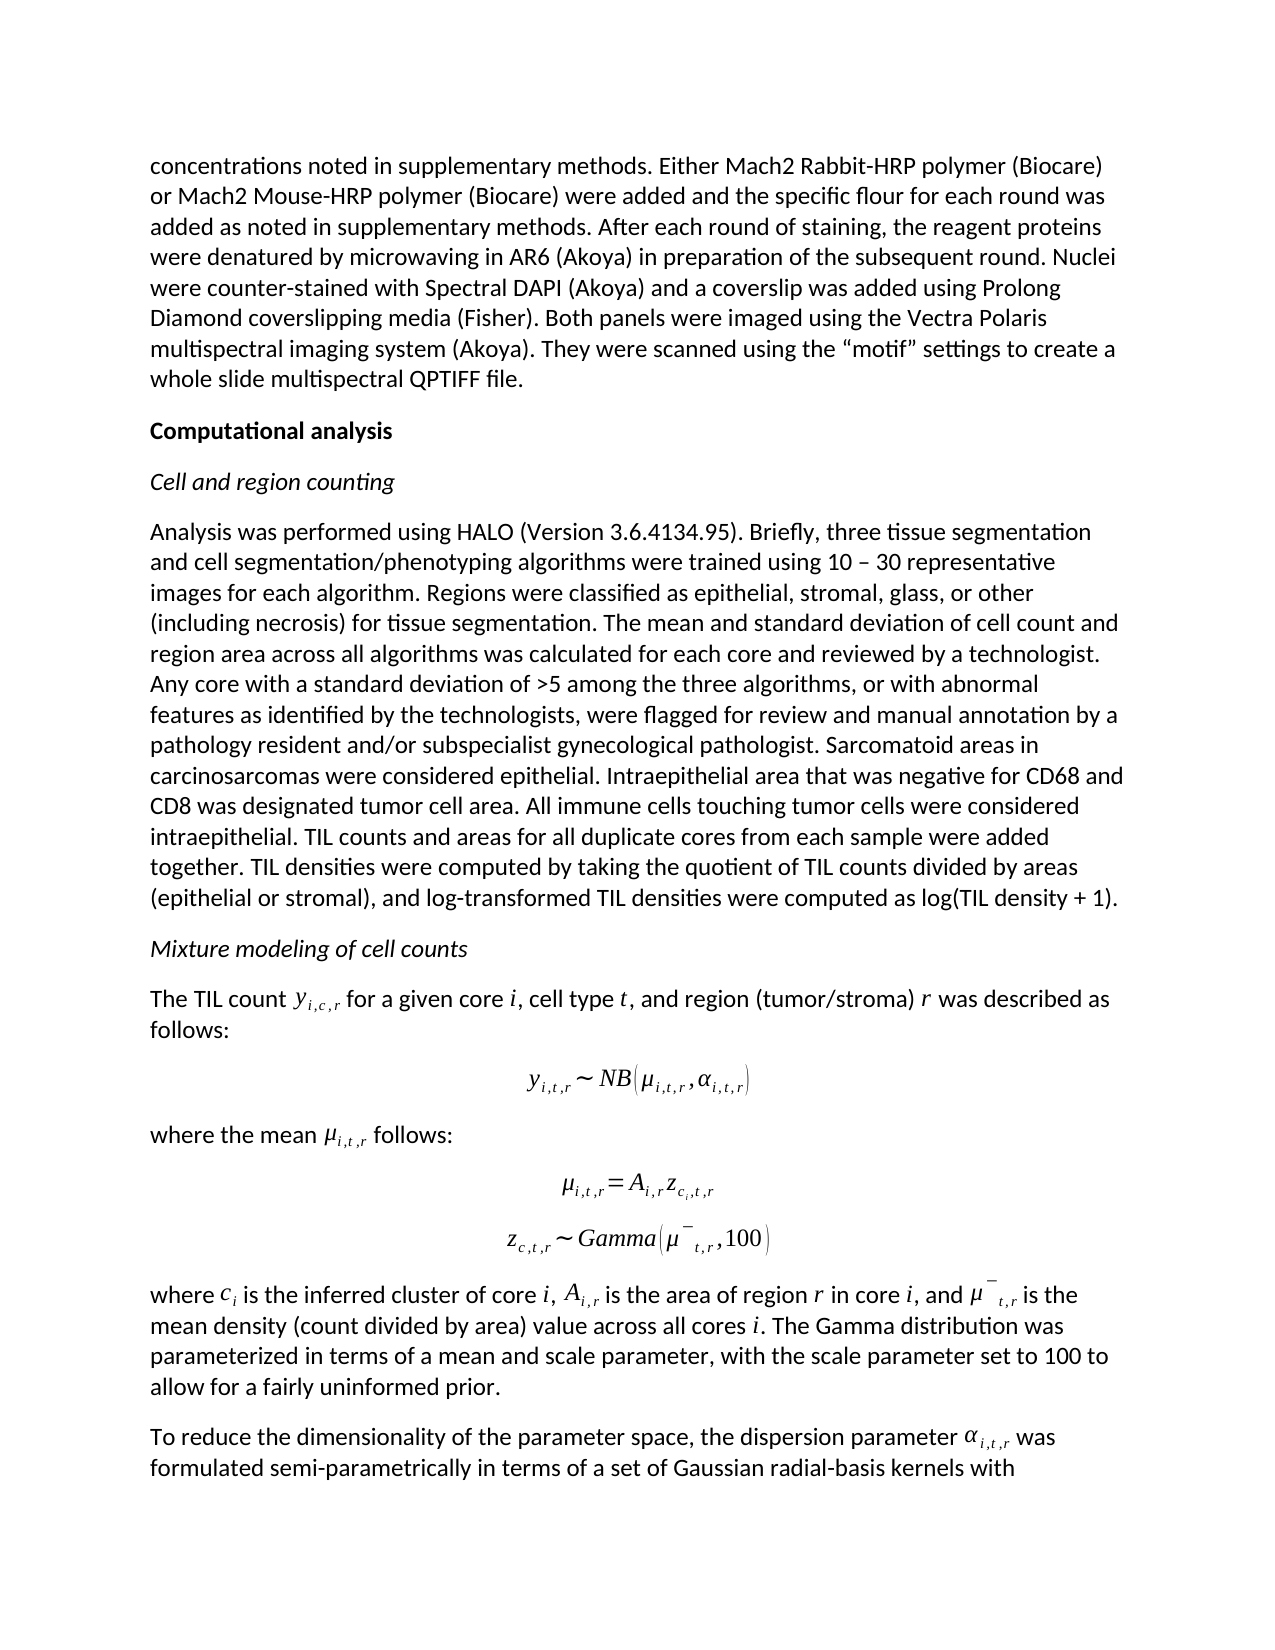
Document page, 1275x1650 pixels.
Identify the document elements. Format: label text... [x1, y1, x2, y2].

text where the mean follows: [150, 1119, 1125, 1150]
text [150, 1420, 1125, 1482]
text where is the inferred cluster of core , is the area of region in core , and is the mean density (count divided by area) value across all cores . The Gamma distribution was parameterized in terms of a mean and scale parameter, with the scale parameter set to 100 to allow for a fairly uninformed prior. [150, 1279, 1125, 1402]
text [150, 150, 1125, 394]
text Analysis was performed using HALO (Version 3.6.4134.95). Briefly, three tissue segmentation and cell segmentation/phenotyping algorithms were trained using 10 – 30 representative images for each algorithm. Regions were classified as epithelial, stromal, glass, or other (including necrosis) for tissue segmentation. The mean and standard deviation of cell count and region area across all algorithms was calculated for each core and reviewed by a technologist. Any core with a standard deviation of >5 among the three algorithms, or with abnormal features as identified by the technologists, were flagged for review and manual annotation by a pathology resident and/or subspecialist gynecological pathologist. Sarcomatoid areas in carcinosarcomas were considered epithelial. Intraepithelial area that was negative for CD68 and CD8 was designated tumor cell area. All immune cells touching tumor cells were considered intraepithelial. TIL counts and areas for all duplicate cores from each sample were added together. TIL densities were computed by taking the quotient of TIL counts divided by areas (epithelial or stromal), and log-transformed TIL densities were computed as log(TIL density + 1). [150, 516, 1125, 912]
subtitle Computational analysis [150, 415, 1125, 446]
subtitle Mixture modeling of cell counts [150, 933, 1125, 964]
text The TIL count for a given core , cell type , and region (tumor/stroma) was described as follows: [150, 982, 1125, 1044]
subtitle Cell and region counting [150, 466, 1125, 497]
